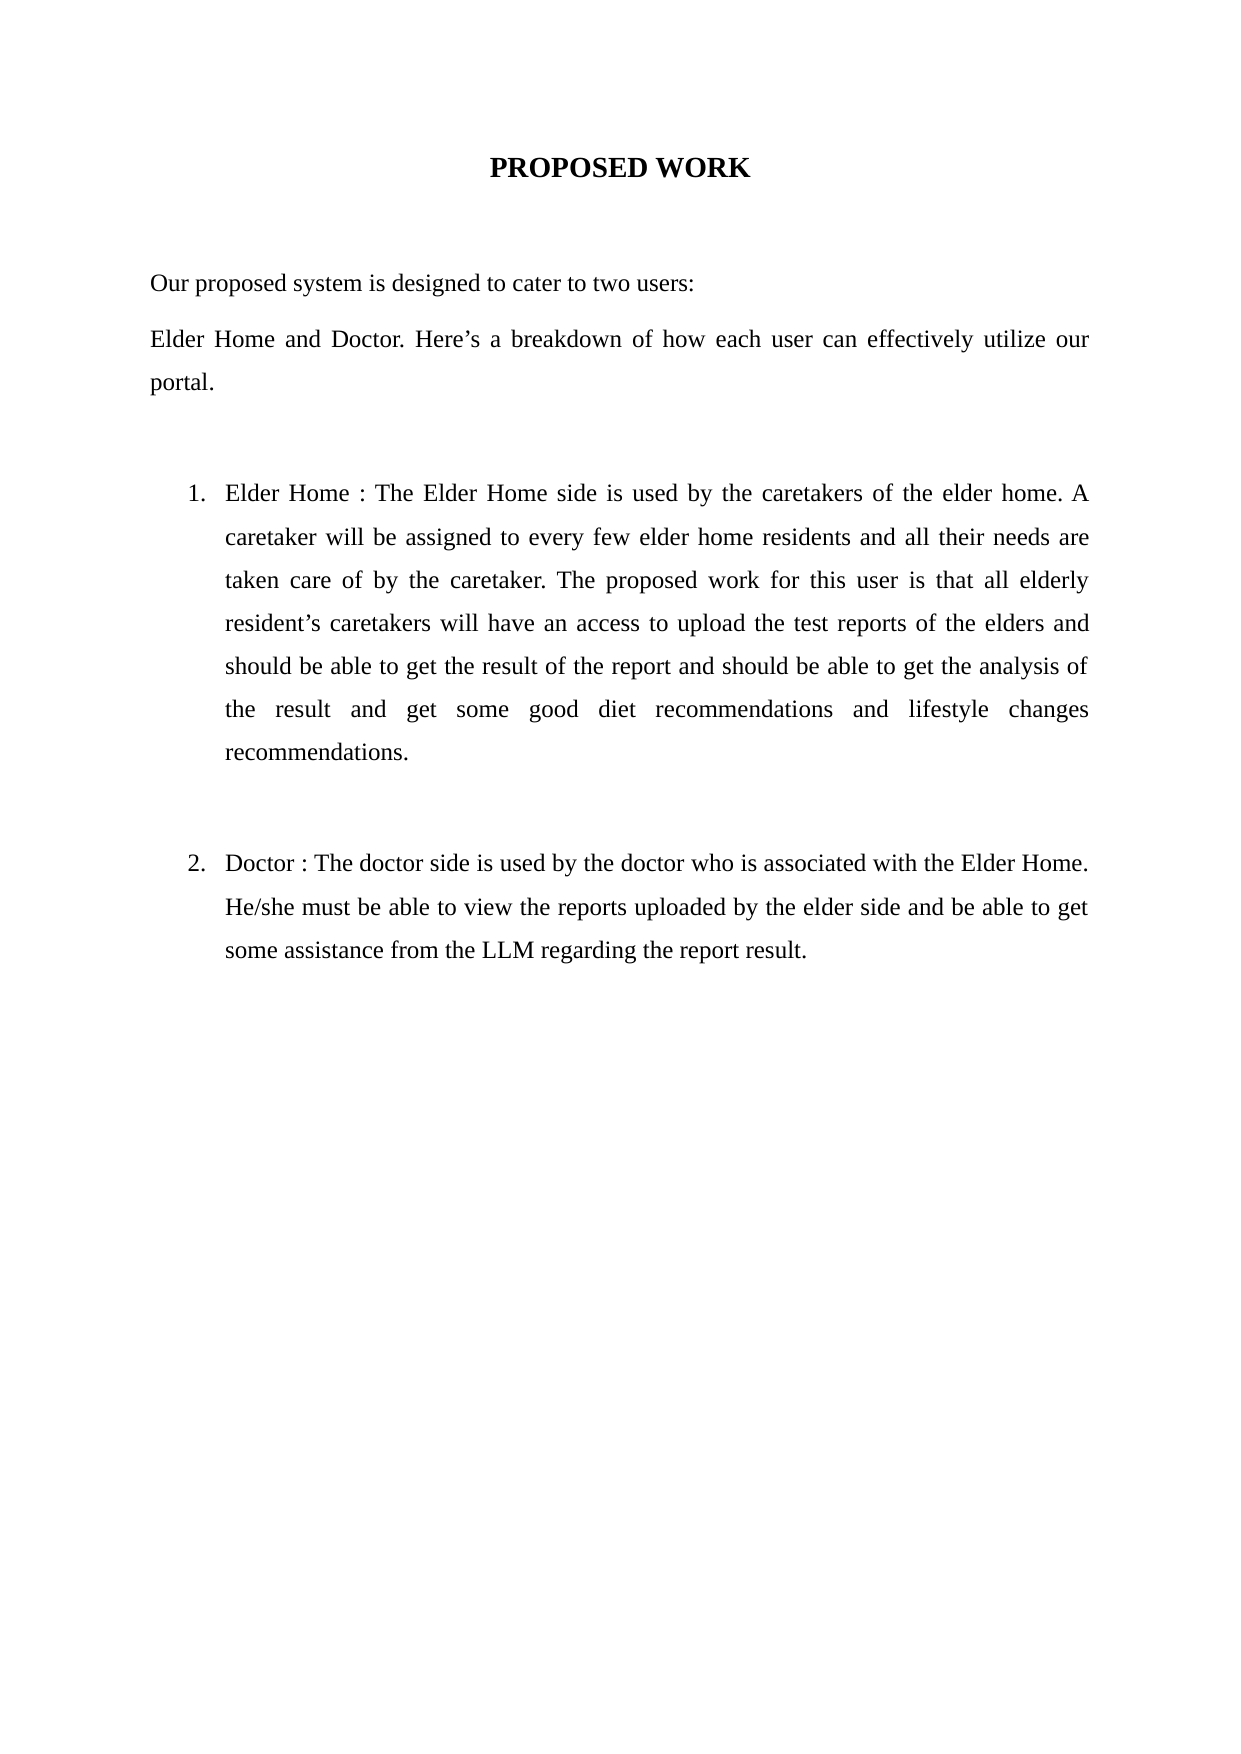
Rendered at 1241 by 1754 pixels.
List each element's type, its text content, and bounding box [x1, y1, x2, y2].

text PROPOSED WORK [150, 150, 1090, 183]
list Doctor : The doctor side is used by the doctor who is associated with the Elder Home. He/she must be able to view the reports uploaded by the elder side and be able to get some assistance from the LLM regarding the report result. [187, 848, 1090, 963]
list Elder Home : The Elder Home side is used by the caretakers of the elder home. A caretaker will be assigned to every few elder home residents and all their needs are taken care of by the caretaker. The proposed work for this user is that all elderly resident’s caretakers will have an access to upload the test reports of the elders and should be able to get the result of the report and should be able to get the analysis of the result and get some good diet recommendations and lifestyle changes recommendations. [187, 478, 1090, 766]
text Our proposed system is designed to cater to two users: [150, 268, 1090, 297]
text Elder Home and Doctor. Here’s a breakdown of how each user can effectively utilize our portal. [150, 324, 1090, 396]
